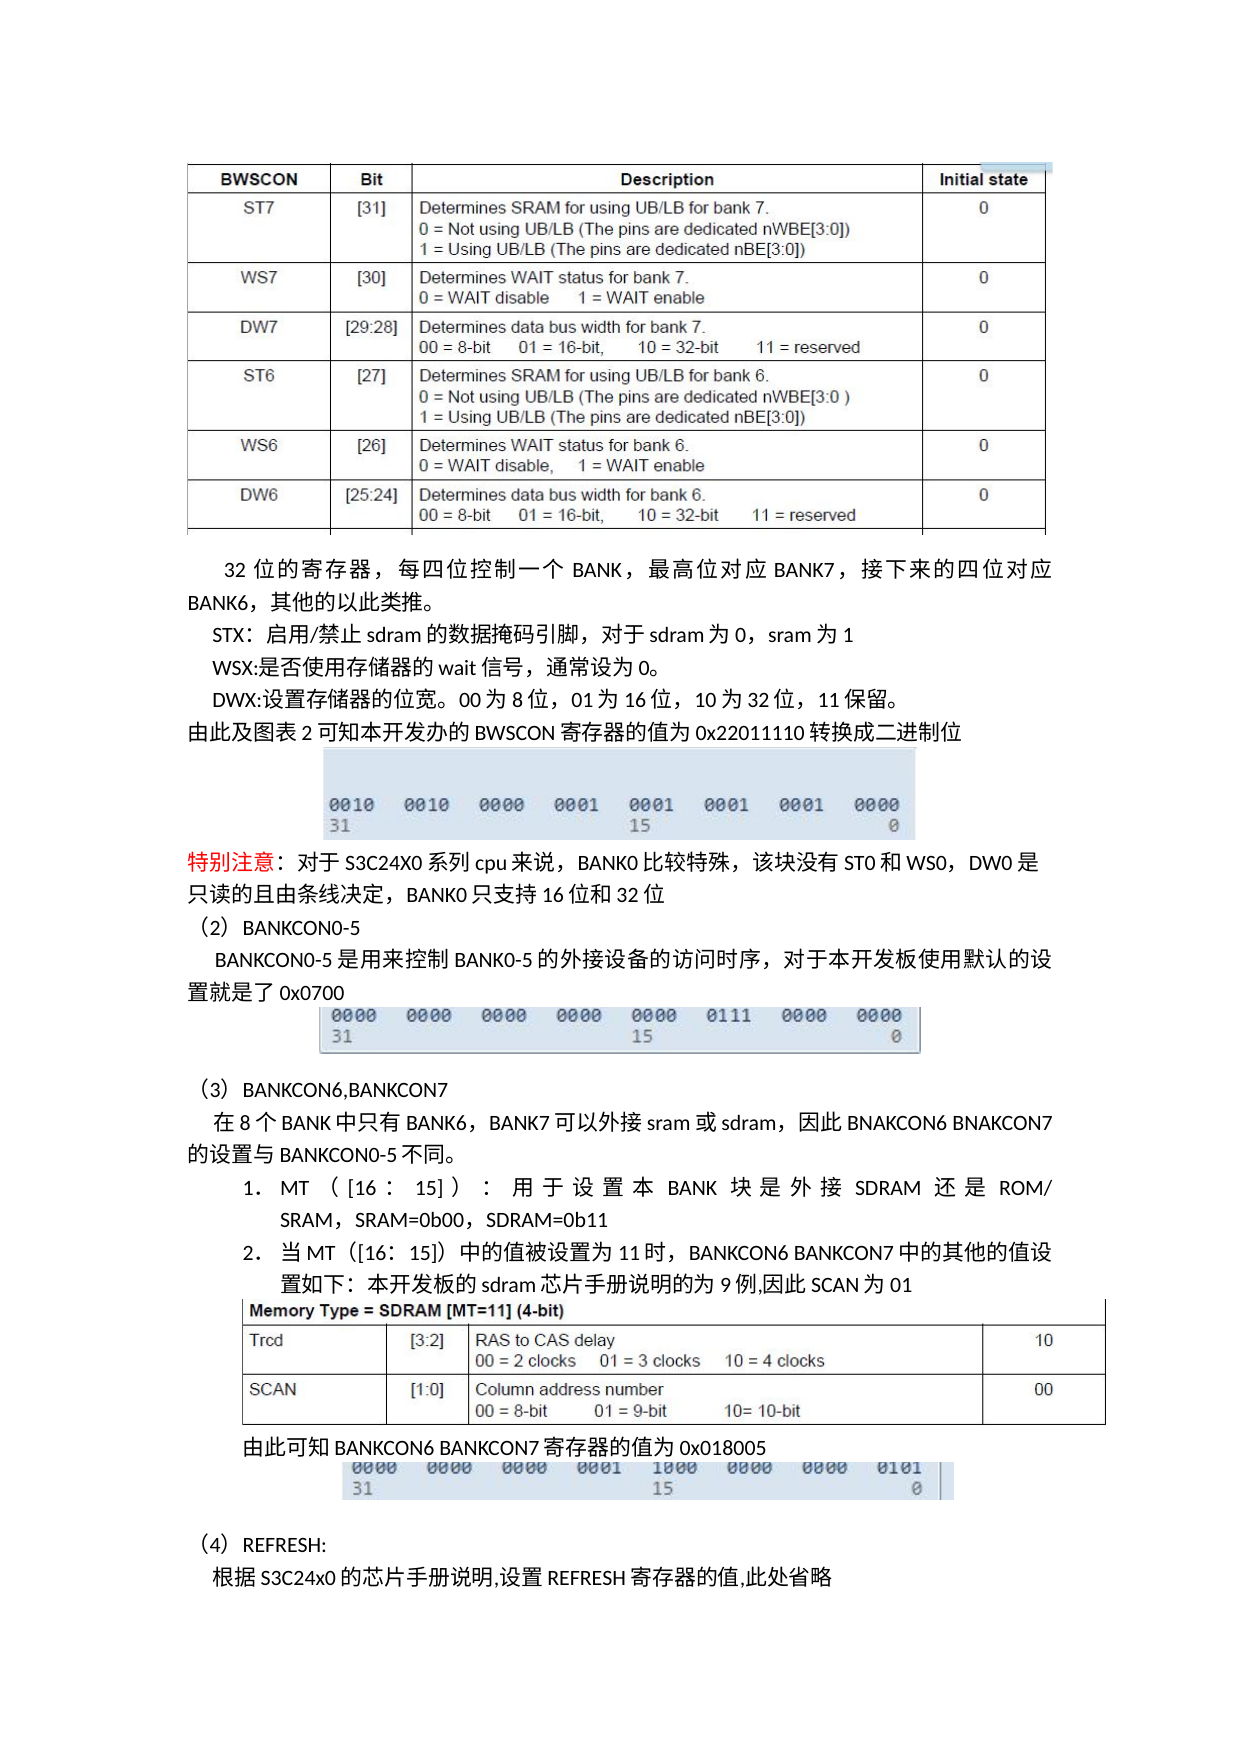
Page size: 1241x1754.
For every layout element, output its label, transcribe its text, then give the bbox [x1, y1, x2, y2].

text 由此可知BANKCON6 BANKCON7寄存器的值为0x018005 [242, 1429, 1053, 1462]
picture [242, 1299, 1108, 1426]
text （3）BANKCON6,BANKCON7 [187, 1072, 1053, 1104]
text 32位的寄存器，每四位控制一个BANK，最高位对应BANK7，接下来的四位对应BANK6，其他的以此类推。 [187, 552, 1053, 617]
text 由此及图表2可知本开发办的BWSCON寄存器的值为0x22011110转换成二进制位 [187, 714, 1053, 747]
text （4）REFRESH: [187, 1527, 1053, 1559]
text WSX:是否使用存储器的wait信号，通常设为0。 [187, 649, 1053, 682]
text 在8个BANK中只有BANK6，BANK7可以外接sram或sdram，因此BNAKCON6 BNAKCON7的设置与BANKCON0-5不同。 [187, 1104, 1053, 1169]
text 根据S3C24x0的芯片手册说明,设置REFRESH寄存器的值,此处省略 [187, 1559, 1053, 1592]
picture [341, 1462, 954, 1500]
text STX：启用/禁止sdram的数据掩码引脚，对于sdram为0，sram为1 [187, 617, 1053, 649]
list 当MT（[16：15]）中的值被设置为11时，BANKCON6 BANKCON7中的其他的值设置如下：本开发板的sdram芯片手册说明的为9例,因此SCAN为01 [242, 1234, 1053, 1299]
text DWX:设置存储器的位宽。00为8位，01为16位，10为32位，11保留。 [187, 682, 1053, 714]
text 特别注意：对于S3C24X0系列cpu来说，BANK0比较特殊，该块没有ST0和WS0，DW0是只读的且由条线决定，BANK0只支持16位和32位 [187, 844, 1053, 909]
text BANKCON0-5是用来控制BANK0-5的外接设备的访问时序，对于本开发板使用默认的设置就是了0x0700 [187, 942, 1053, 1007]
picture [319, 1007, 921, 1054]
picture [323, 747, 917, 840]
list MT（[16：15]）：用于设置本BANK块是外接SDRAM还是ROM/SRAM，SRAM=0b00，SDRAM=0b11 [242, 1169, 1053, 1234]
text （2）BANKCON0-5 [187, 909, 1053, 942]
picture [187, 162, 1053, 535]
